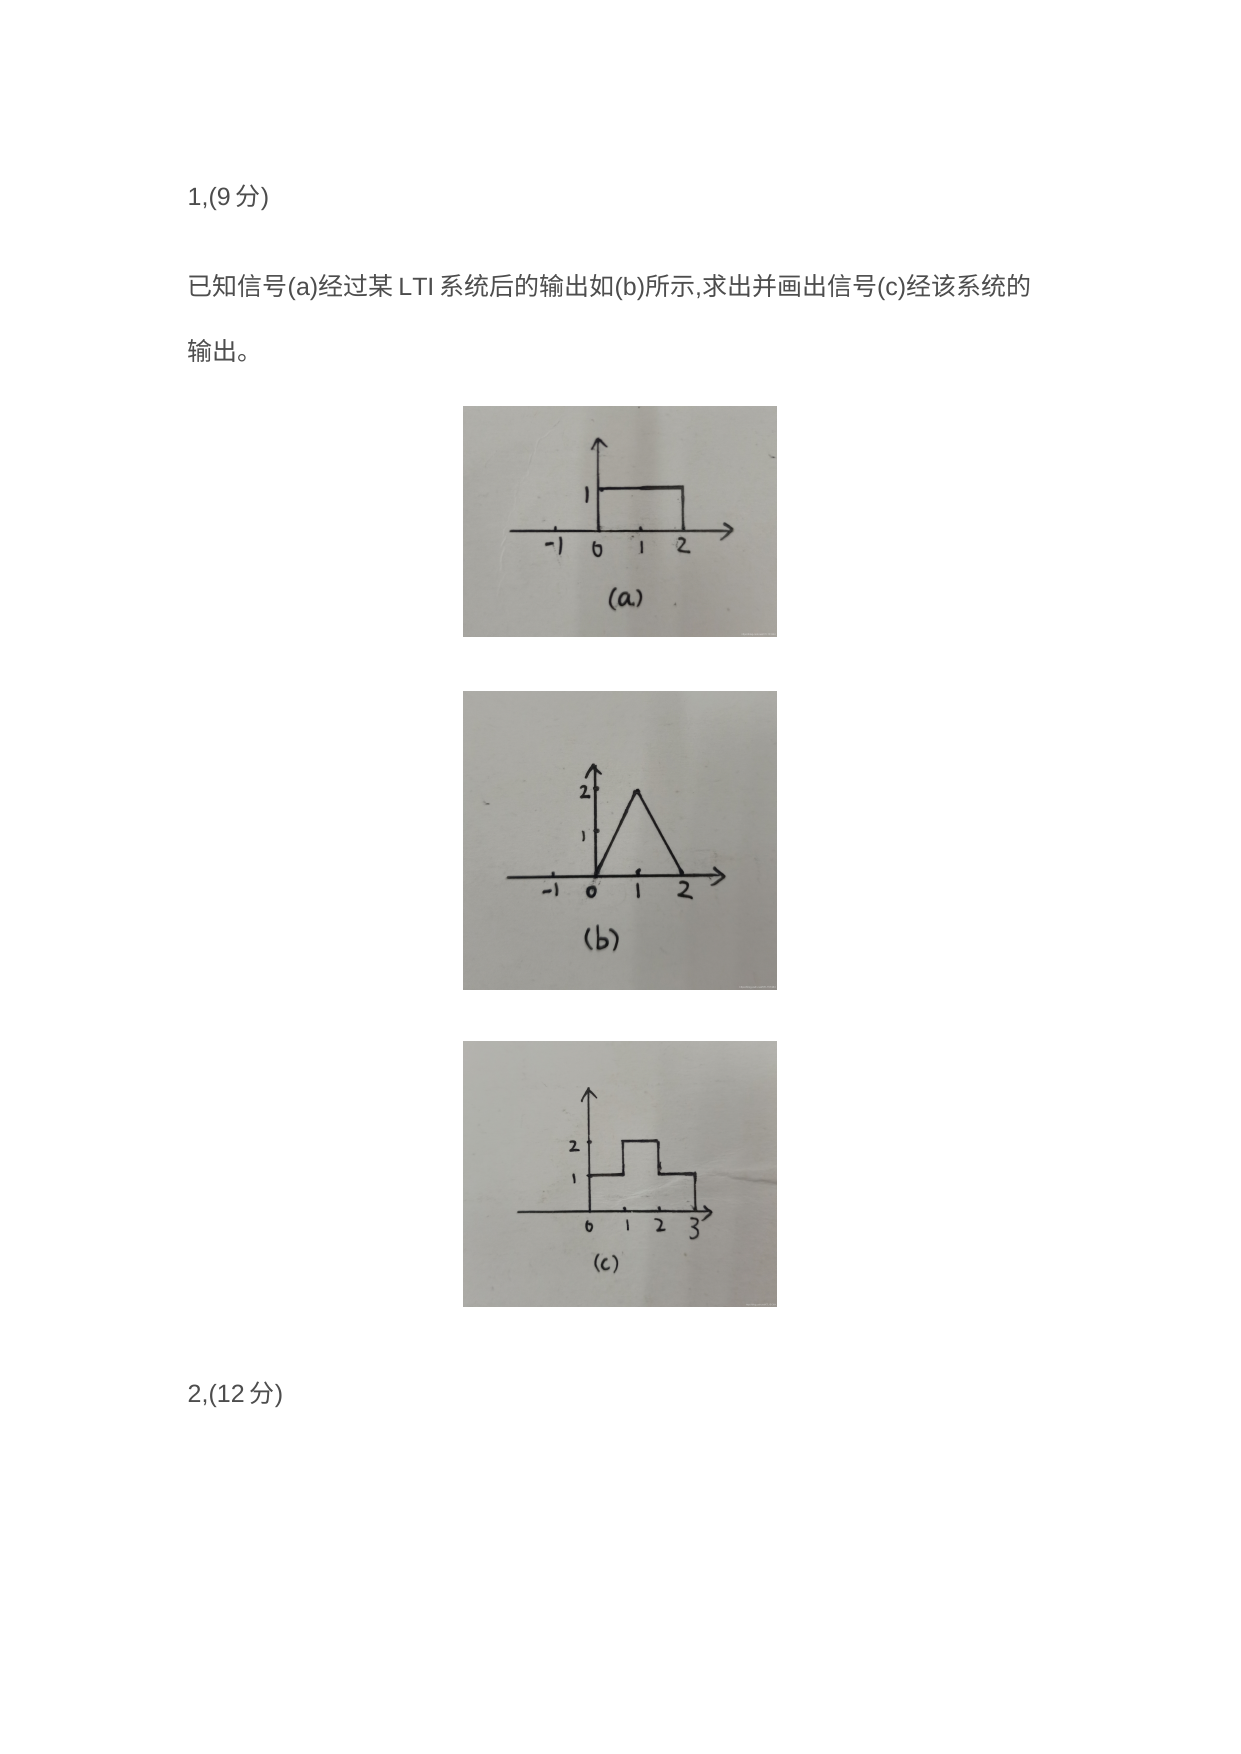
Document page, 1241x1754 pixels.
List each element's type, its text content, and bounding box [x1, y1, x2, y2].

text 已知信号(a)经过某LTI系统后的输出如(b)所示,求出并画出信号(c)经该系统的输出。 [187, 252, 1053, 382]
picture [463, 691, 777, 990]
text 1,(9分) [187, 162, 1053, 227]
text 2,(12分) [187, 1359, 1053, 1424]
picture [463, 1041, 777, 1307]
picture [463, 406, 777, 637]
